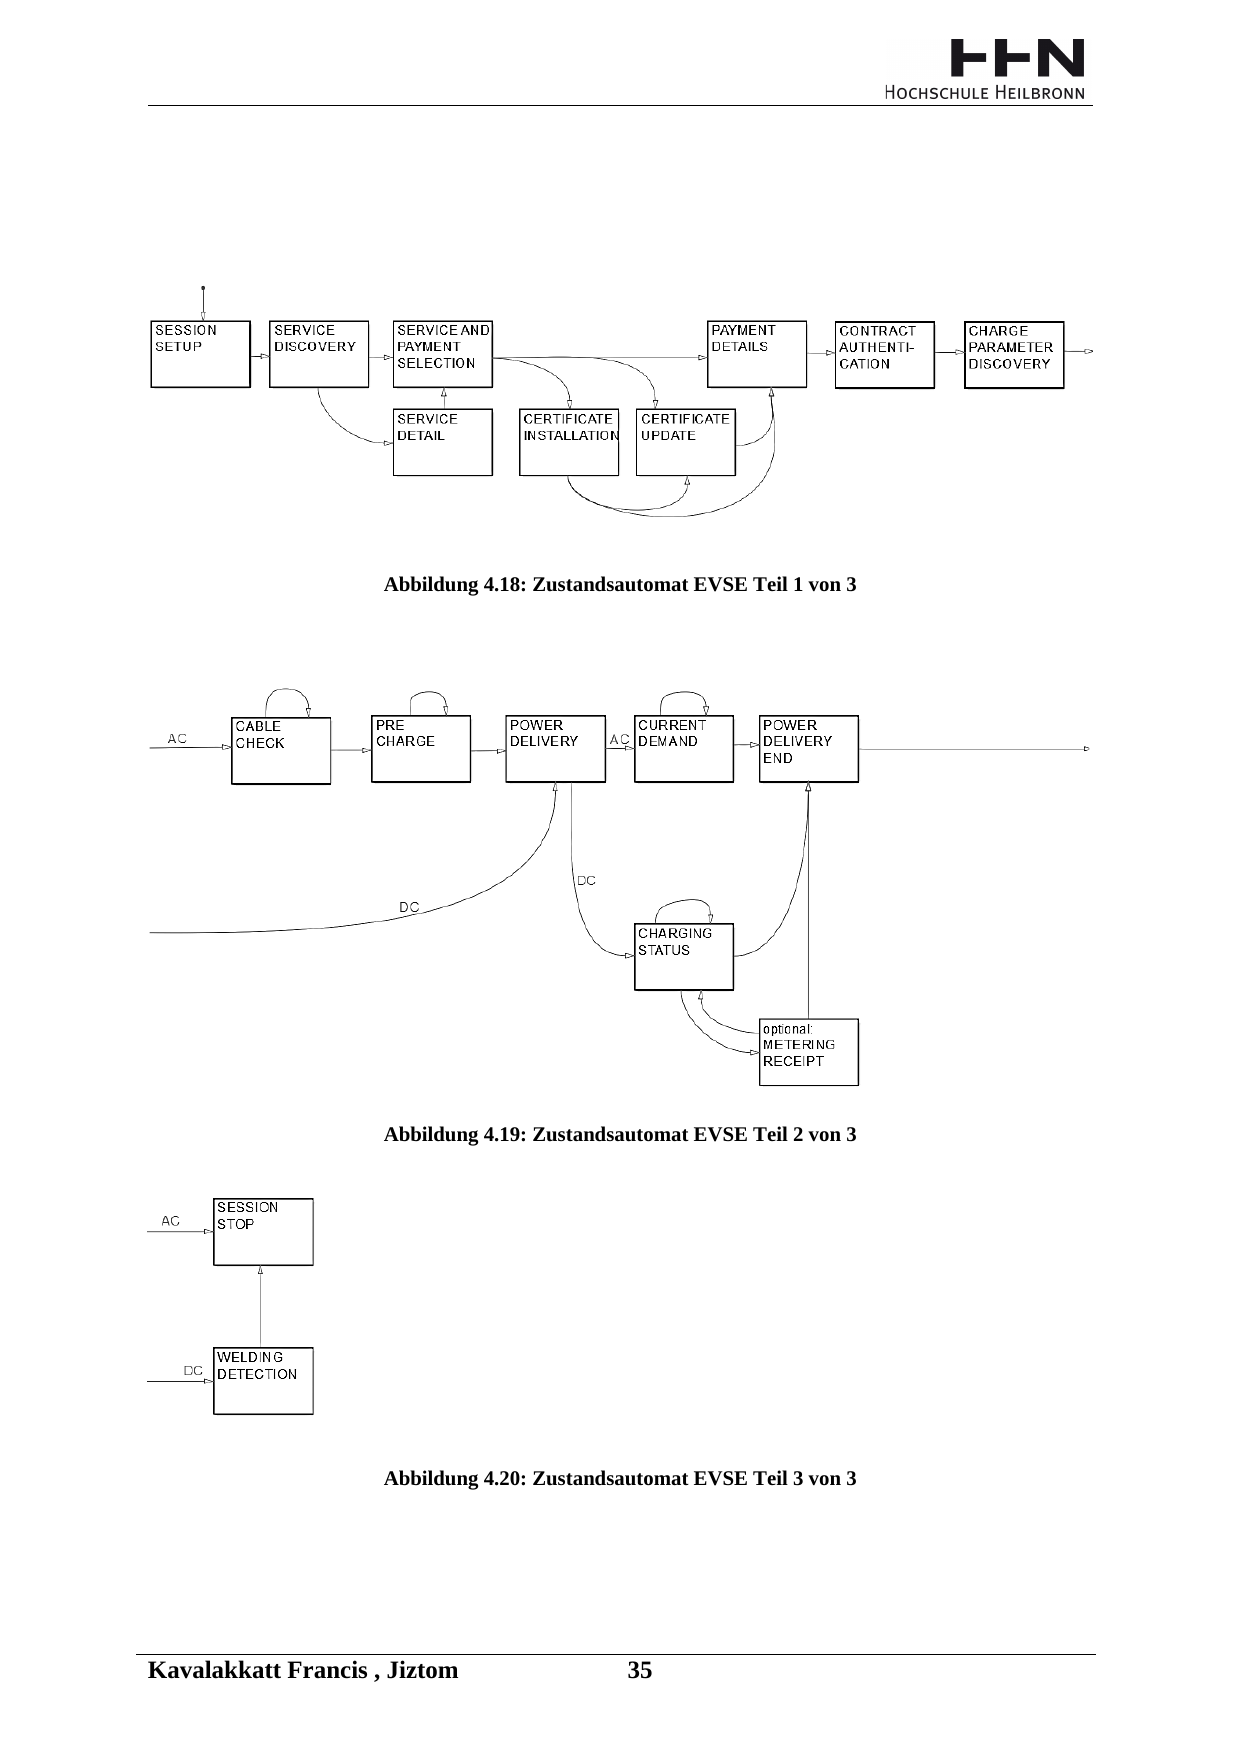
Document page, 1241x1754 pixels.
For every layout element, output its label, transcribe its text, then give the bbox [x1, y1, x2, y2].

picture [885, 39, 1093, 105]
